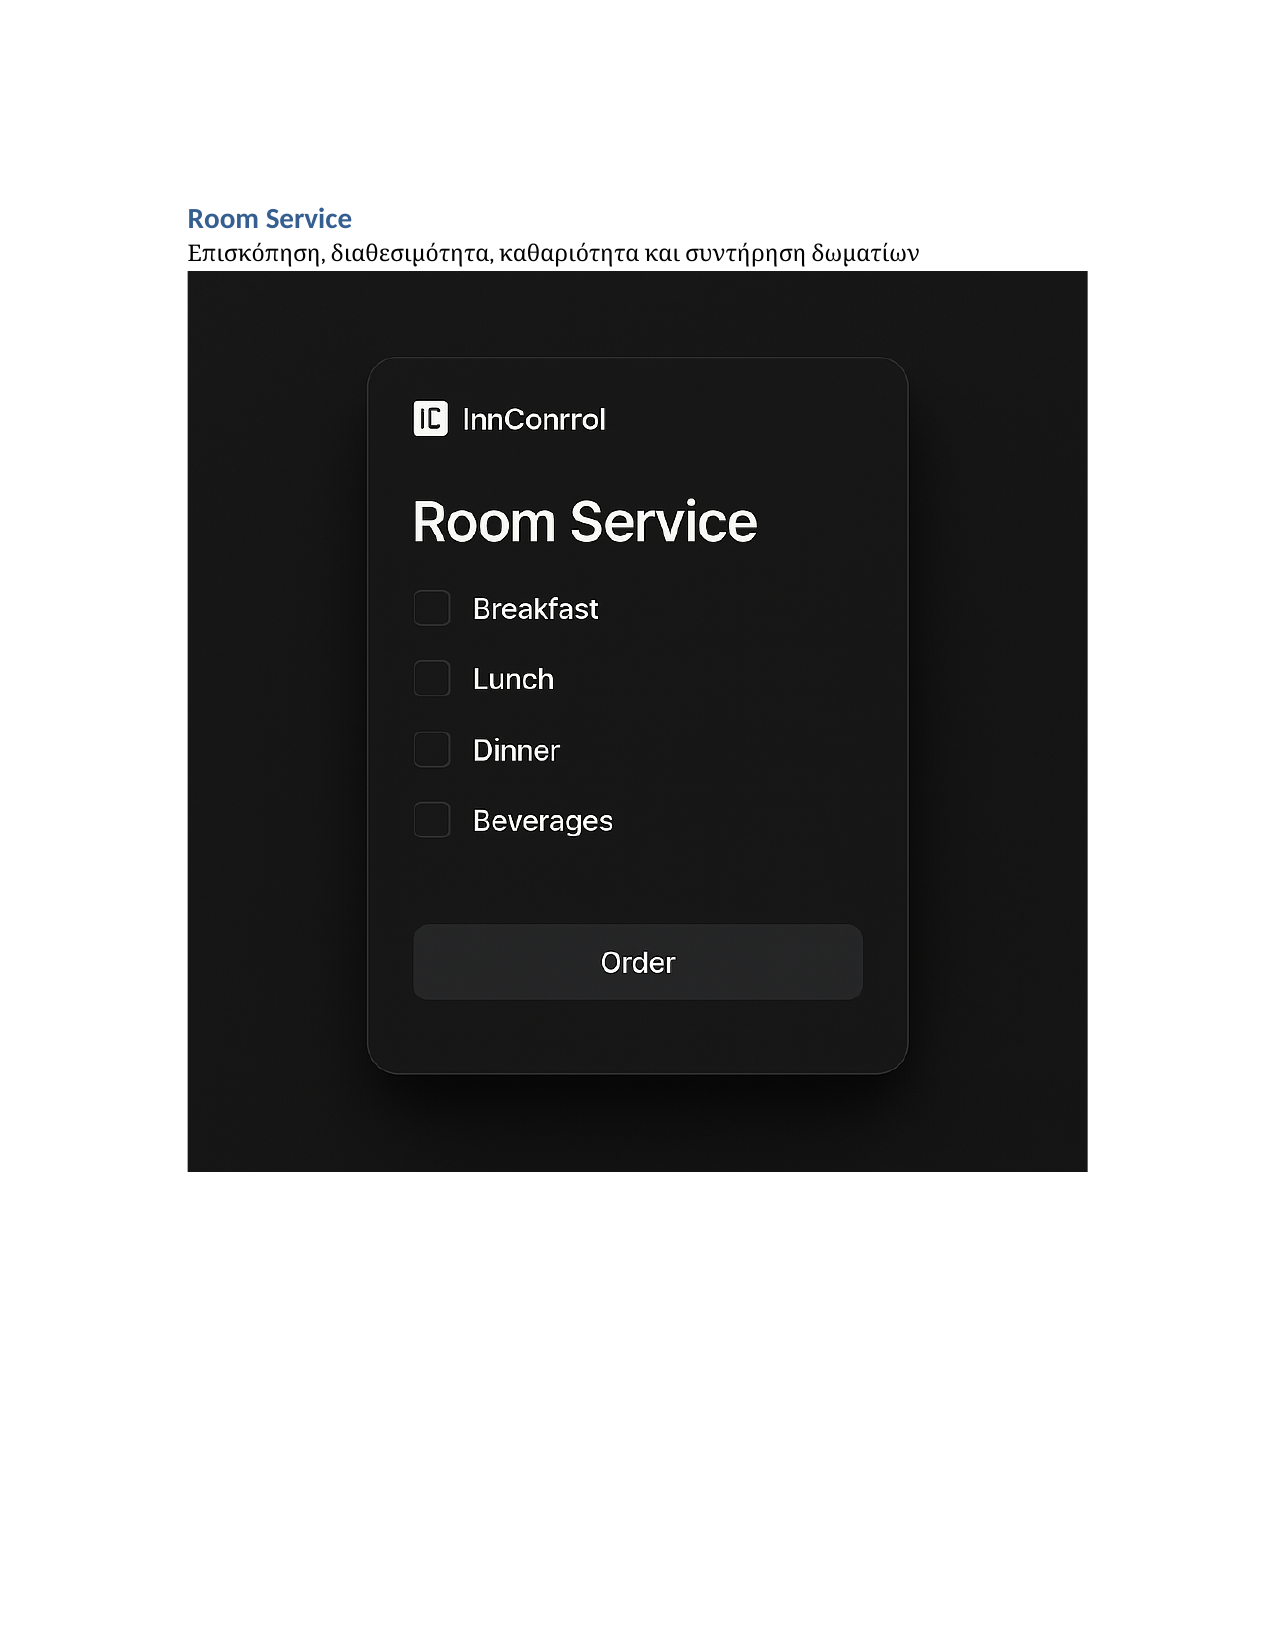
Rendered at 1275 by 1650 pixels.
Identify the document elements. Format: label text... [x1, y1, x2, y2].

subtitle Room Service [187, 200, 1087, 236]
text Επισκόπηση, διαθεσιμότητα, καθαριότητα και συντήρηση δωματίων [187, 241, 1087, 271]
picture [187, 271, 1088, 1172]
